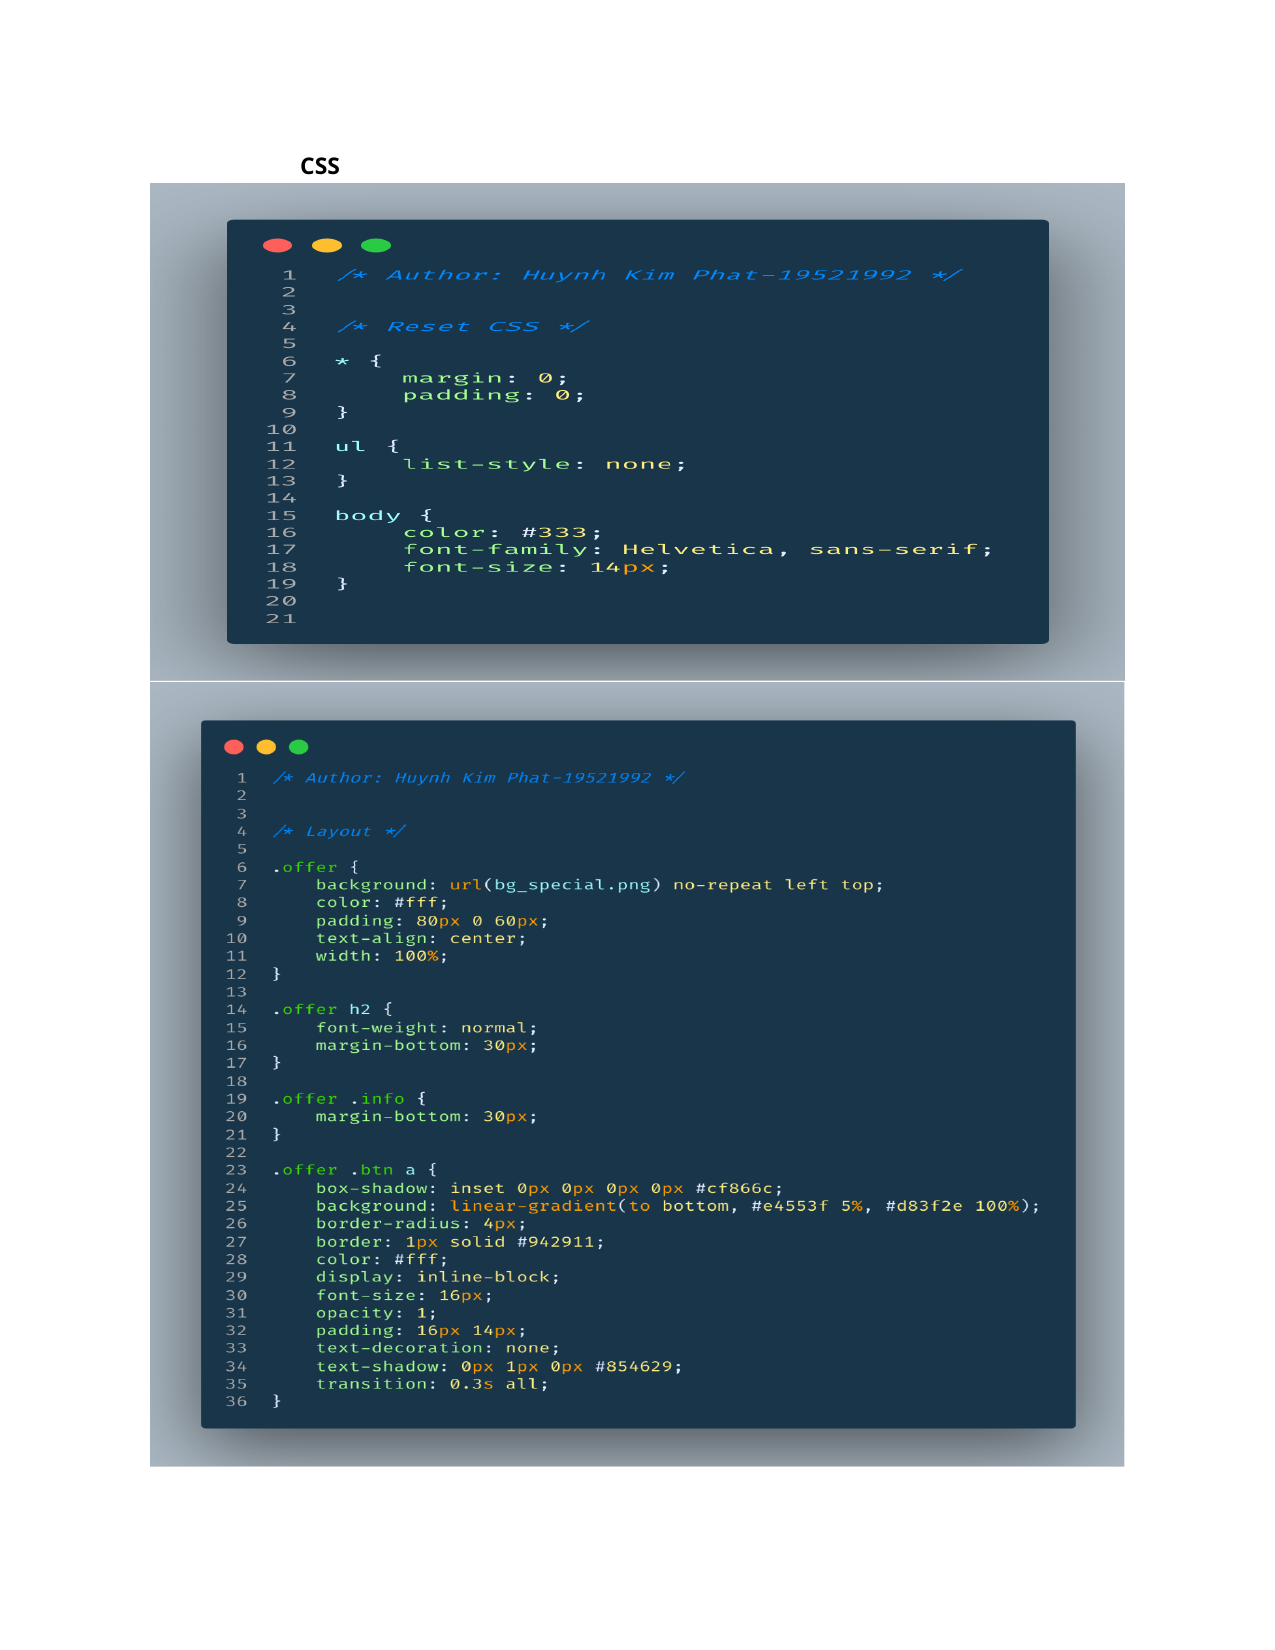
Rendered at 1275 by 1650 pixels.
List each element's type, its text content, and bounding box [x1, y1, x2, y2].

picture [150, 682, 1125, 1467]
picture [150, 183, 1125, 681]
text CSS [150, 150, 1125, 183]
